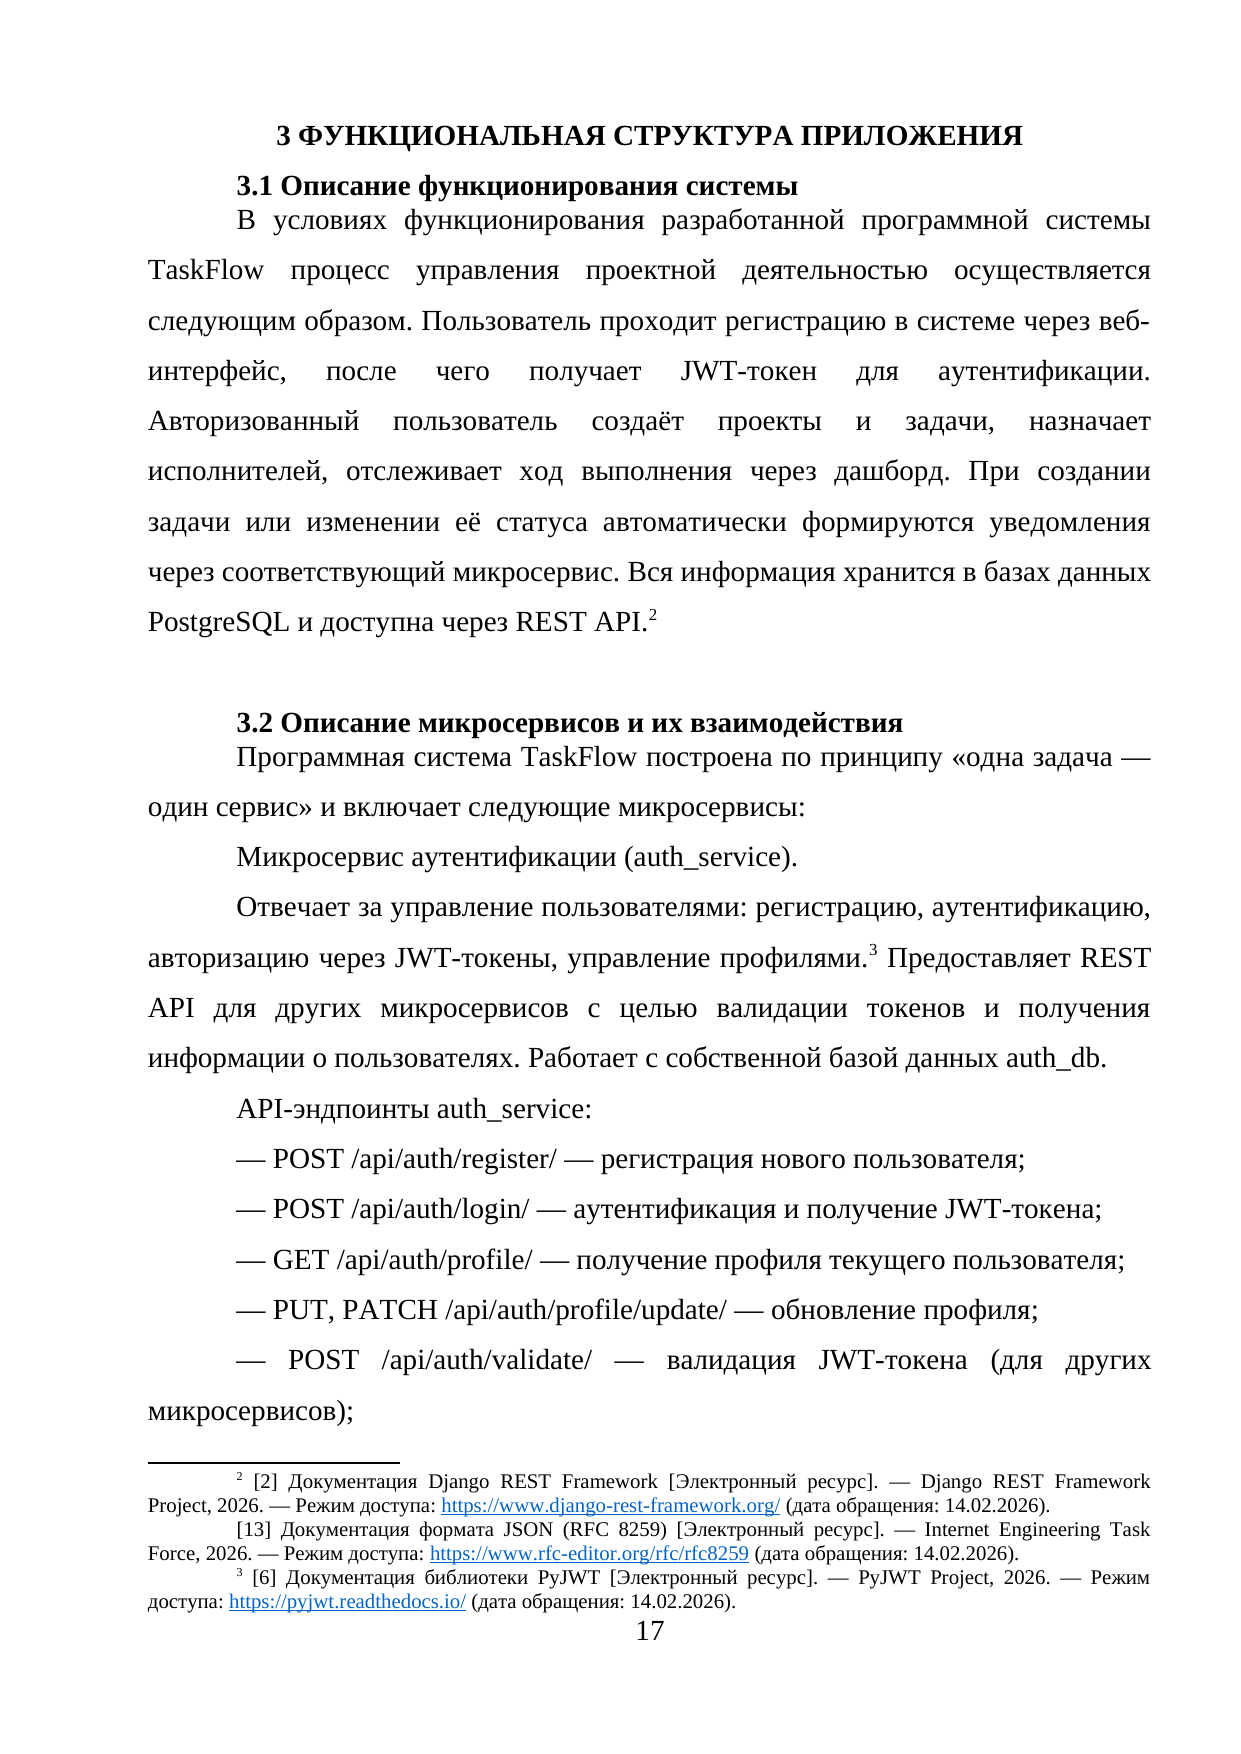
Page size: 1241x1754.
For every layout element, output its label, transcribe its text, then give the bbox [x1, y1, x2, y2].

text Отвечает за управление пользователями: регистрацию, аутентификацию, авторизацию через JWT-токены, управление профилями. Предоставляет REST API для других микросервисов с целью валидации токенов и получения информации о пользователях. Работает с собственной базой данных auth_db. [148, 889, 1152, 1074]
text Микросервис аутентификации (auth_service). [148, 839, 1152, 873]
subtitle 3.2 Описание микросервисов и их взаимодействия [148, 705, 1152, 739]
text API-эндпоинты auth_service: [148, 1091, 1152, 1124]
text — POST /api/auth/validate/ — валидация JWT-токена (для других микросервисов); [148, 1342, 1152, 1426]
text — PUT, PATCH /api/auth/profile/update/ — обновление профиля; [148, 1292, 1152, 1326]
text — POST /api/auth/register/ — регистрация нового пользователя; [148, 1141, 1152, 1175]
text Программная система TaskFlow построена по принципу «одна задача — один сервис» и включает следующие микросервисы: [148, 739, 1152, 822]
subtitle 3.1 Описание функционирования системы [148, 168, 1152, 202]
text — POST /api/auth/login/ — аутентификация и получение JWT-токена; [148, 1191, 1152, 1225]
text — GET /api/auth/profile/ — получение профиля текущего пользователя; [148, 1242, 1152, 1275]
subtitle 3 ФУНКЦИОНАЛЬНАЯ СТРУКТУРА ПРИЛОЖЕНИЯ [148, 118, 1152, 152]
text В условиях функционирования разработанной программной системы TaskFlow процесс управления проектной деятельностью осуществляется следующим образом. Пользователь проходит регистрацию в системе через веб-интерфейс, после чего получает JWT-токен для аутентификации. Авторизованный пользователь создаёт проекты и задачи, назначает исполнителей, отслеживает ход выполнения через дашборд. При создании задачи или изменении её статуса автоматически формируются уведомления через соответствующий микросервис. Вся информация хранится в базах данных PostgreSQL и доступна через REST API. [148, 202, 1152, 638]
